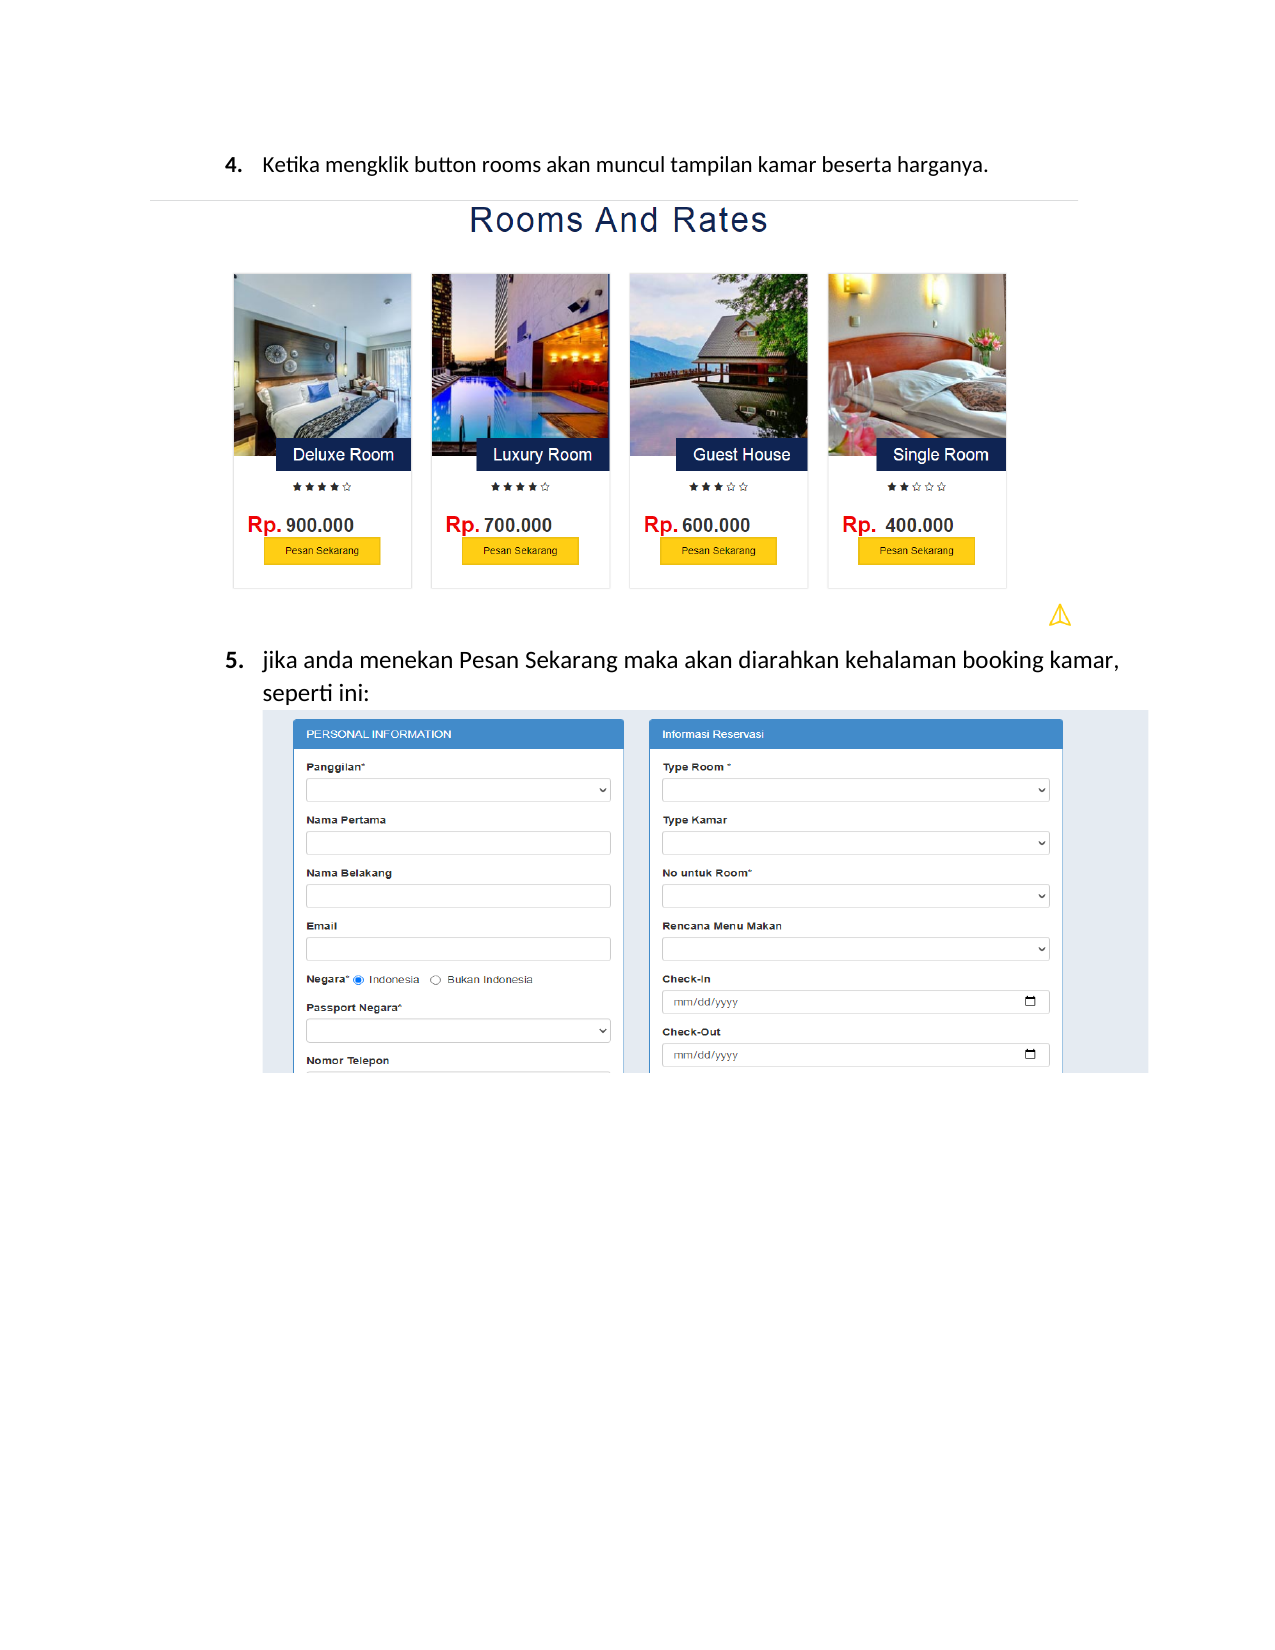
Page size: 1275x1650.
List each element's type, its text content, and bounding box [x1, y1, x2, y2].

picture [150, 194, 1079, 628]
list Ketika mengklik button rooms akan muncul tampilan kamar beserta harganya. [225, 150, 1125, 178]
picture [262, 710, 1149, 1073]
list jika anda menekan Pesan Sekarang maka akan diarahkan kehalaman booking kamar, seperti ini: [225, 644, 1125, 708]
